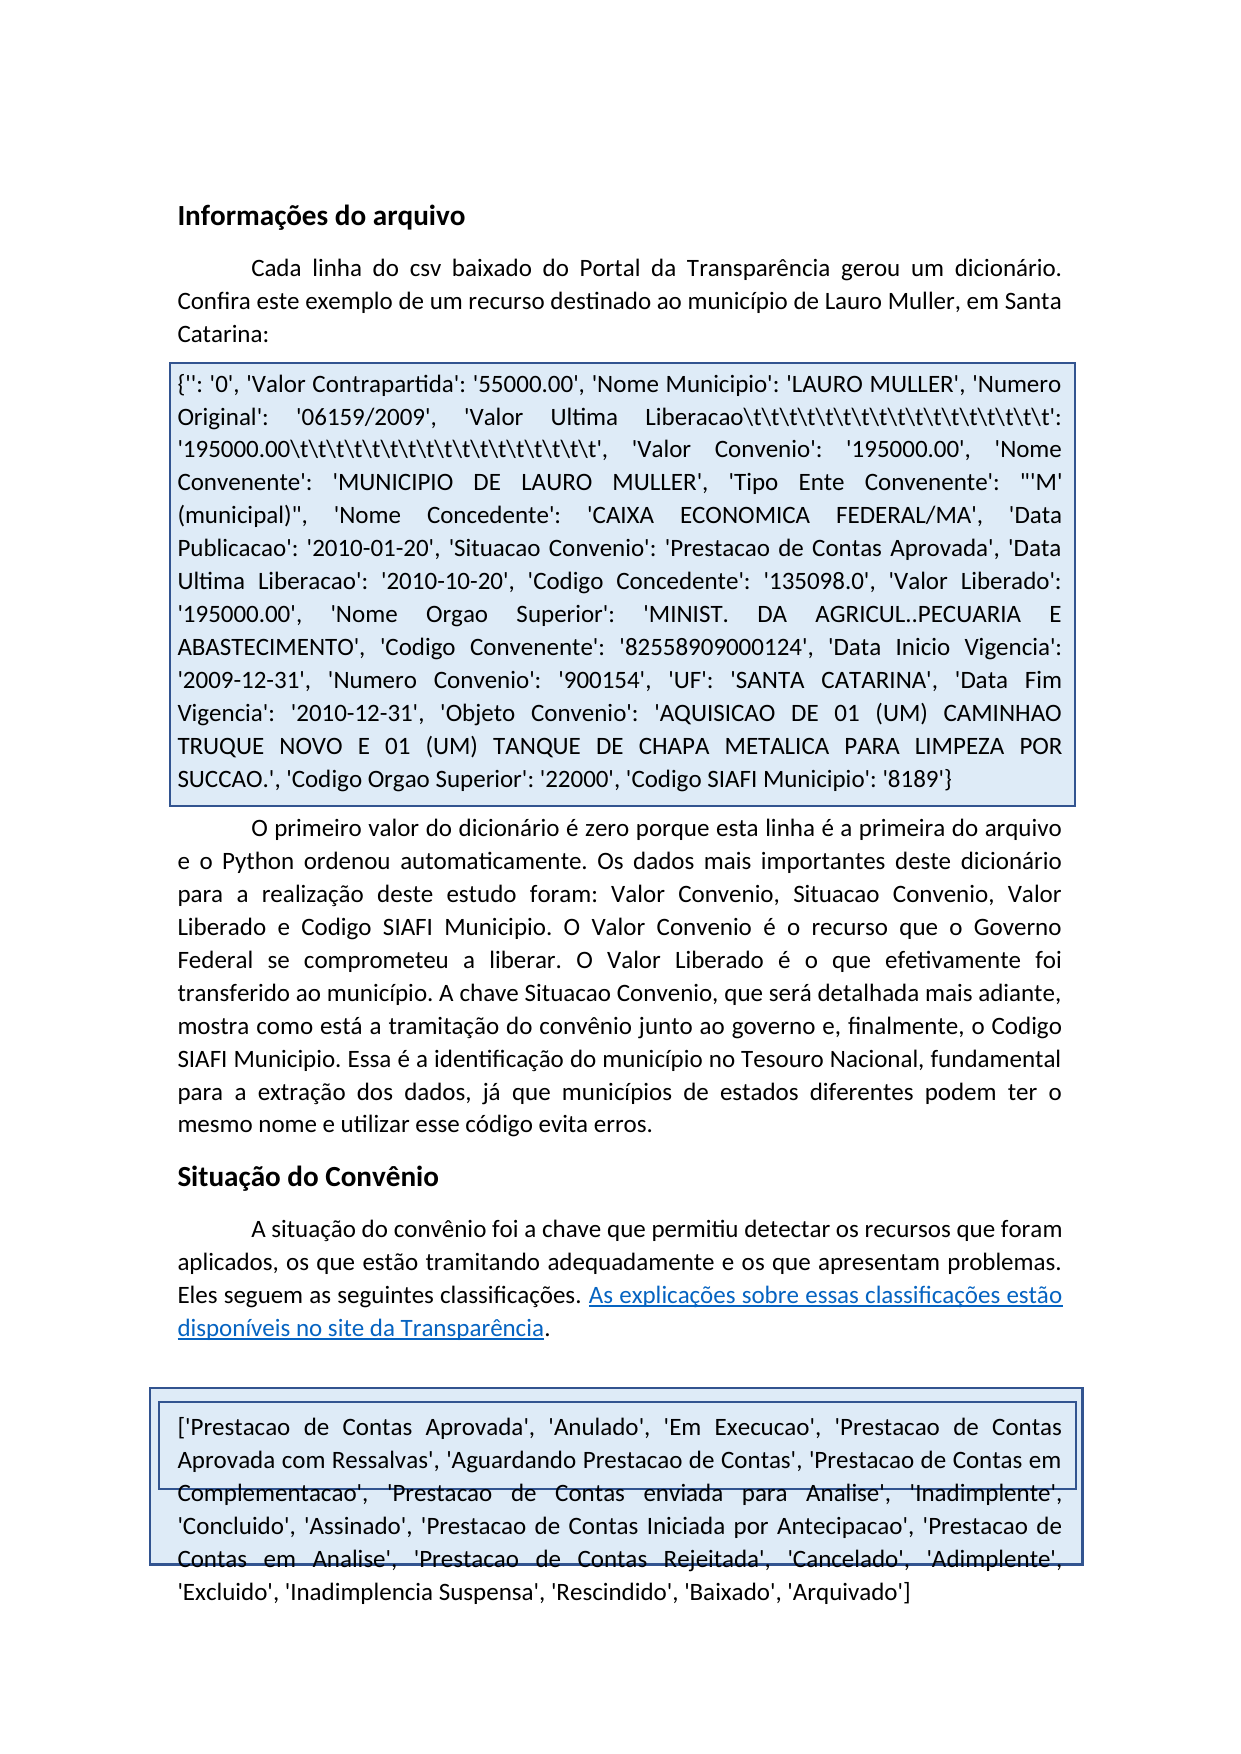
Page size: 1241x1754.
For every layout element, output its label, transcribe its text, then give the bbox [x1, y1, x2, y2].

text ['Prestacao de Contas Aprovada', 'Anulado', 'Em Execucao', 'Prestacao de Contas Aprovada com Ressalvas', 'Aguardando Prestacao de Contas', 'Prestacao de Contas em Complementacao', 'Prestacao de Contas enviada para Analise', 'Inadimplente', 'Concluido', 'Assinado', 'Prestacao de Contas Iniciada por Antecipacao', 'Prestacao de Contas em Analise', 'Prestacao de Contas Rejeitada', 'Cancelado', 'Adimplente', 'Excluido', 'Inadimplencia Suspensa', 'Rescindido', 'Baixado', 'Arquivado'] [177, 1411, 1063, 1606]
text Situação do Convênio [177, 1158, 1063, 1194]
text O primeiro valor do dicionário é zero porque esta linha é a primeira do arquivo e o Python ordenou automaticamente. Os dados mais importantes deste dicionário para a realização deste estudo foram: Valor Convenio, Situacao Convenio, Valor Liberado e Codigo SIAFI Municipio. O Valor Convenio é o recurso que o Governo Federal se comprometeu a liberar. O Valor Liberado é o que efetivamente foi transferido ao município. A chave Situacao Convenio, que será detalhada mais adiante, mostra como está a tramitação do convênio junto ao governo e, finalmente, o Codigo SIAFI Municipio. Essa é a identificação do município no Tesouro Nacional, fundamental para a extração dos dados, já que municípios de estados diferentes podem ter o mesmo nome e utilizar esse código evita erros. [177, 812, 1063, 1139]
text A situação do convênio foi a chave que permitiu detectar os recursos que foram aplicados, os que estão tramitando adequadamente e os que apresentam problemas. Eles seguem as seguintes classificações. As explicações sobre essas classificações estão disponíveis no site da Transparência. [177, 1213, 1063, 1342]
text Informações do arquivo [177, 197, 1063, 233]
text Cada linha do csv baixado do Portal da Transparência gerou um dicionário. Confira este exemplo de um recurso destinado ao município de Lauro Muller, em Santa Catarina: [177, 252, 1063, 349]
text {'': '0', 'Valor Contrapartida': '55000.00', 'Nome Municipio': 'LAURO MULLER', 'Numero Original': '06159/2009', 'Valor Ultima Liberacao\t\t\t\t\t\t\t\t\t\t\t\t\t\t\t\t\t': '195000.00\t\t\t\t\t\t\t\t\t\t\t\t\t\t\t\t\t', 'Valor Convenio': '195000.00', 'Nome Convenente': 'MUNICIPIO DE LAURO MULLER', 'Tipo Ente Convenente': "'M' (municipal)", 'Nome Concedente': 'CAIXA ECONOMICA FEDERAL/MA', 'Data Publicacao': '2010-01-20', 'Situacao Convenio': 'Prestacao de Contas Aprovada', 'Data Ultima Liberacao': '2010-10-20', 'Codigo Concedente': '135098.0', 'Valor Liberado': '195000.00', 'Nome Orgao Superior': 'MINIST. DA AGRICUL..PECUARIA E ABASTECIMENTO', 'Codigo Convenente': '82558909000124', 'Data Inicio Vigencia': '2009-12-31', 'Numero Convenio': '900154', 'UF': 'SANTA CATARINA', 'Data Fim Vigencia': '2010-12-31', 'Objeto Convenio': 'AQUISICAO DE 01 (UM) CAMINHAO TRUQUE NOVO E 01 (UM) TANQUE DE CHAPA METALICA PARA LIMPEZA POR SUCCAO.', 'Codigo Orgao Superior': '22000', 'Codigo SIAFI Municipio': '8189'} [177, 368, 1063, 793]
